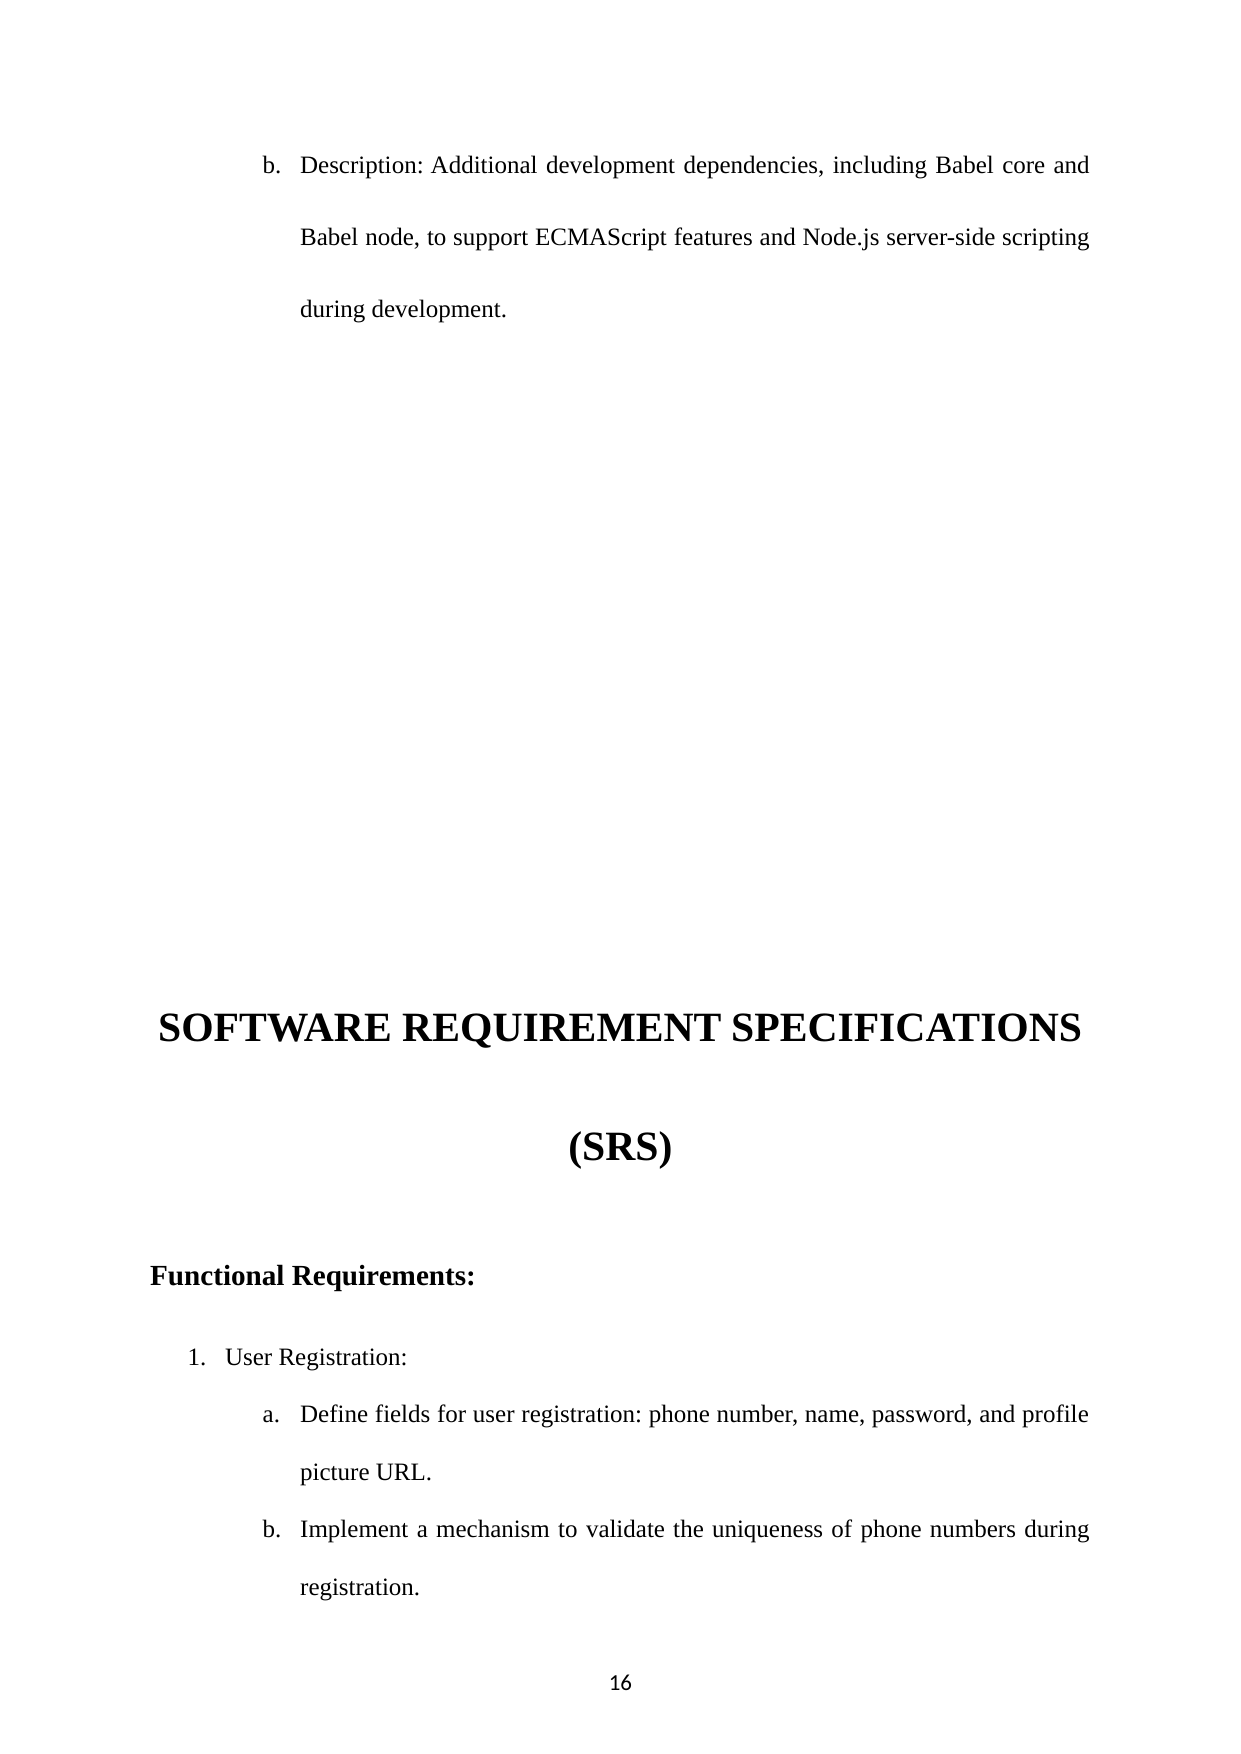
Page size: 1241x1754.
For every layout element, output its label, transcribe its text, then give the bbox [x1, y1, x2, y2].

text SOFTWARE REQUIREMENT SPECIFICATIONS (SRS) [150, 1002, 1090, 1170]
list Description: Additional development dependencies, including Babel core and Babel node, to support ECMAScript features and Node.js server-side scripting during development. [262, 150, 1090, 322]
list User Registration: [187, 1342, 1090, 1371]
text Functional Requirements: [150, 1258, 1090, 1292]
list Implement a mechanism to validate the uniqueness of phone numbers during registration. [262, 1514, 1090, 1601]
list Define fields for user registration: phone number, name, password, and profile picture URL. [262, 1399, 1090, 1486]
